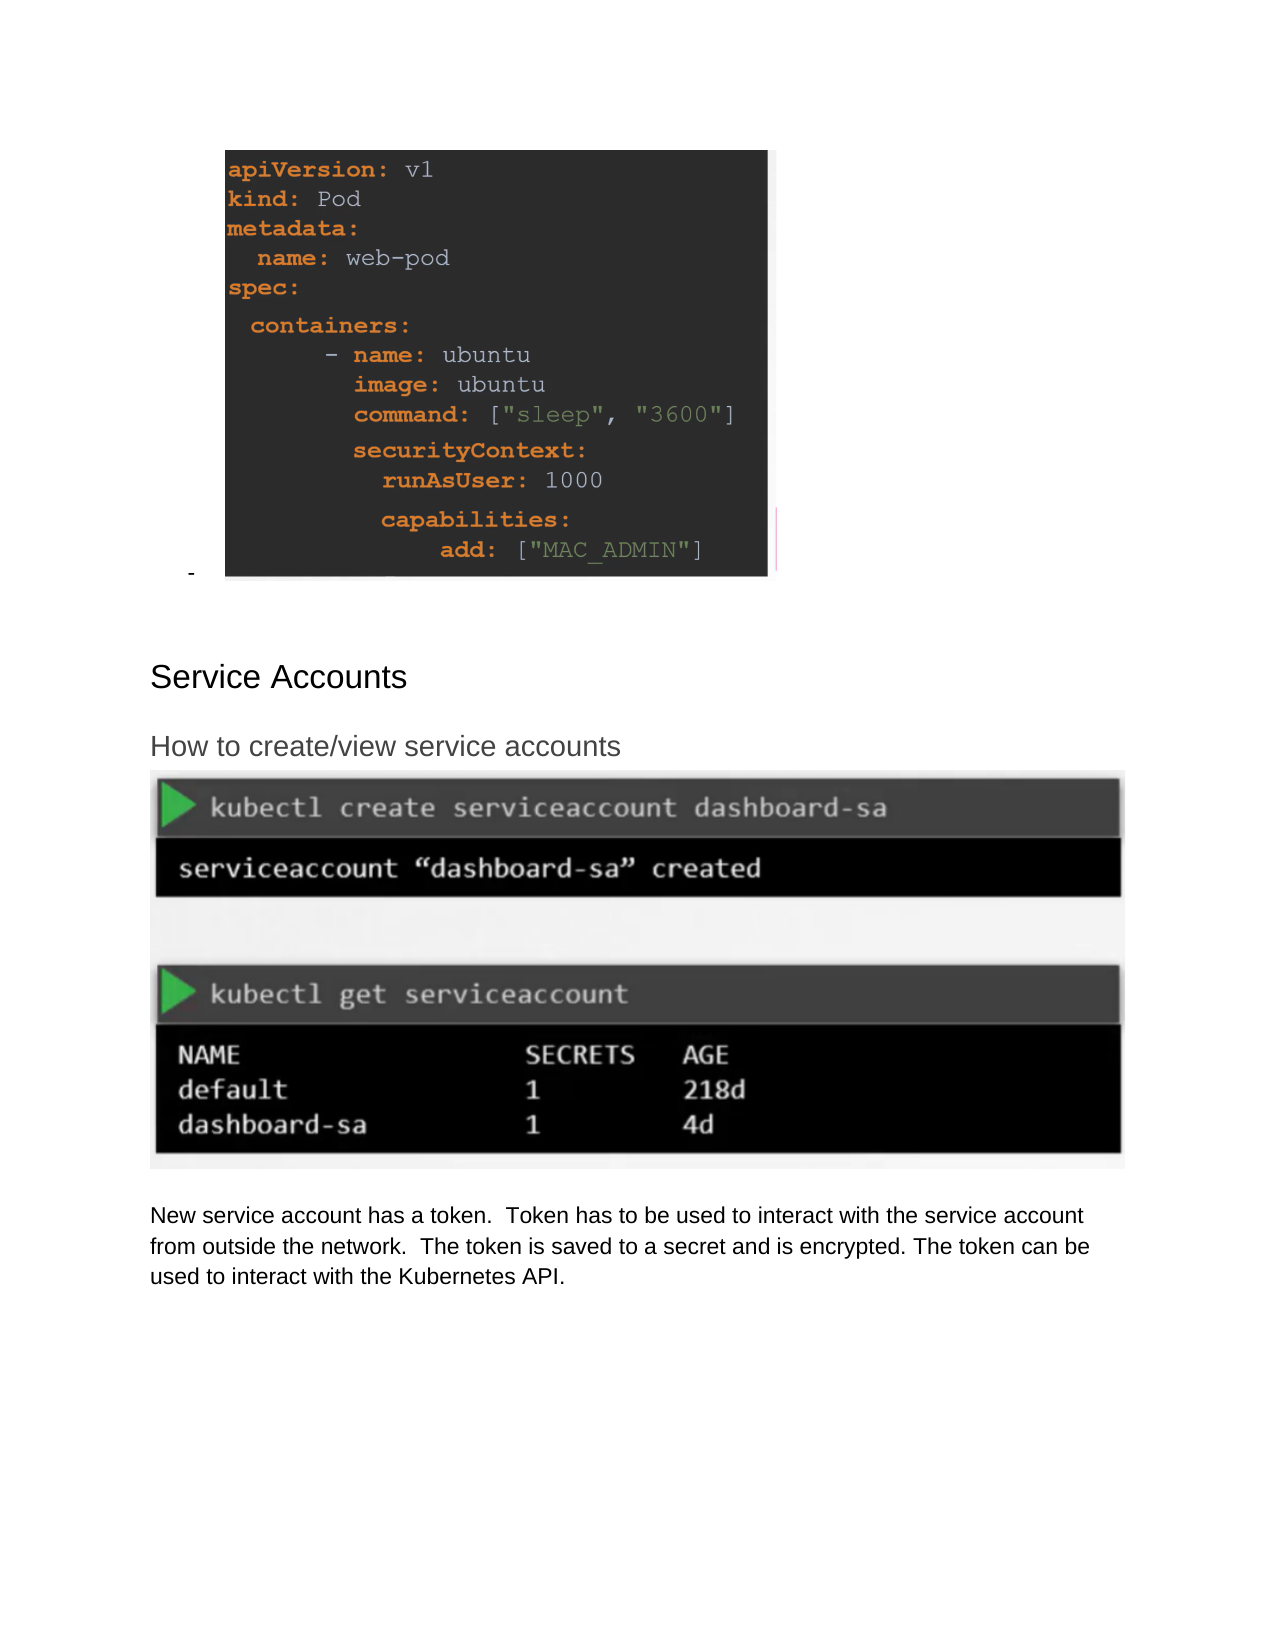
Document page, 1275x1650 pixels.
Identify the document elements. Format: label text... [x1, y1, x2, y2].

subtitle Service Accounts [150, 657, 1125, 695]
text New service account has a token. Token has to be used to interact with the service account from outside the network. The token is saved to a secret and is encrypted. The token can be used to interact with the Kubernetes API. [150, 1202, 1125, 1289]
picture [150, 770, 1125, 1169]
picture [225, 150, 777, 581]
subtitle How to create/view service accounts [150, 729, 1125, 762]
